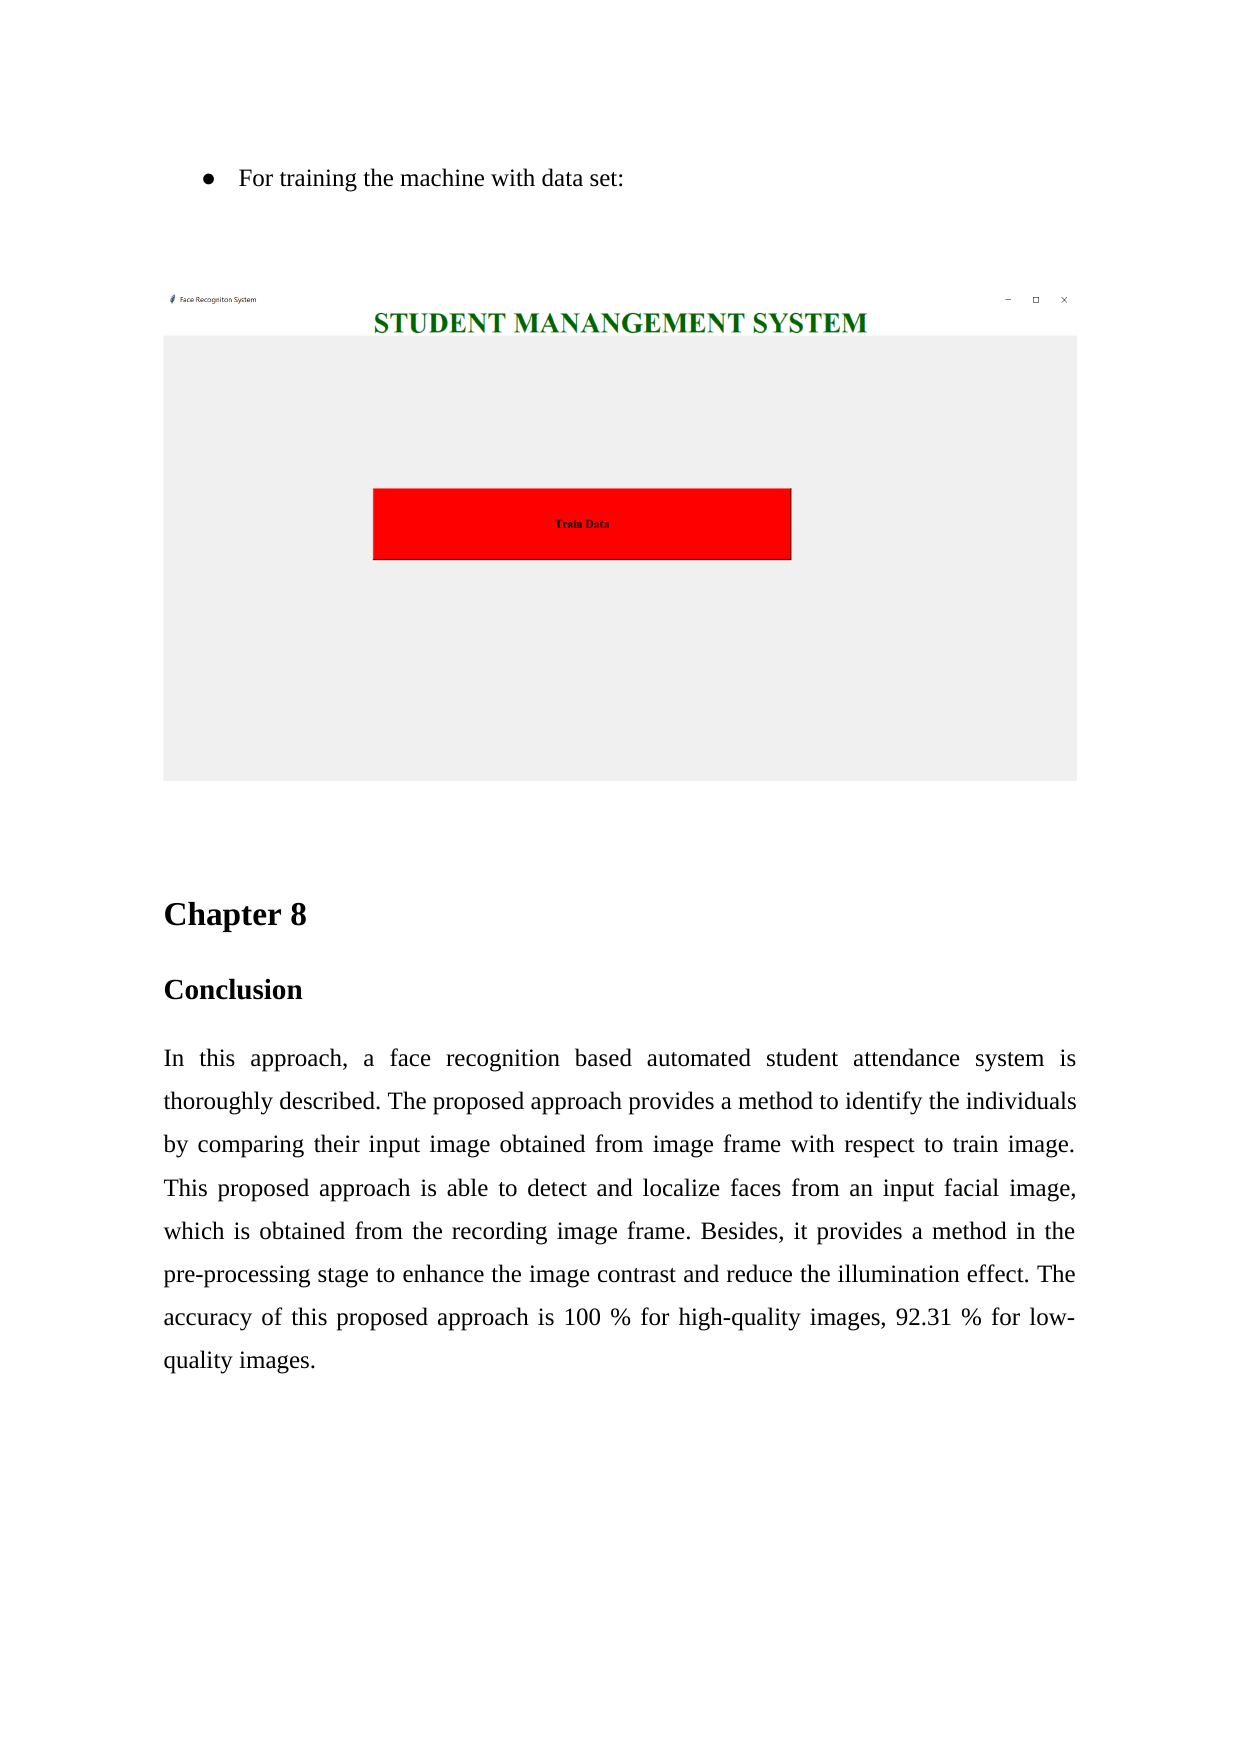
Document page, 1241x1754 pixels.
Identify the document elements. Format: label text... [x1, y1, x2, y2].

text Chapter 8 [163, 894, 1077, 932]
picture [163, 291, 1077, 781]
text Conclusion [163, 972, 1077, 1006]
list For training the machine with data set: [201, 163, 1077, 192]
text In this approach, a face recognition based automated student attendance system is thoroughly described. The proposed approach provides a method to identify the individuals by comparing their input image obtained from image frame with respect to train image. This proposed approach is able to detect and localize faces from an input facial image, which is obtained from the recording image frame. Besides, it provides a method in the pre-processing stage to enhance the image contrast and reduce the illumination effect. The accuracy of this proposed approach is 100 % for high-quality images, 92.31 % for low-quality images. [163, 1043, 1077, 1374]
